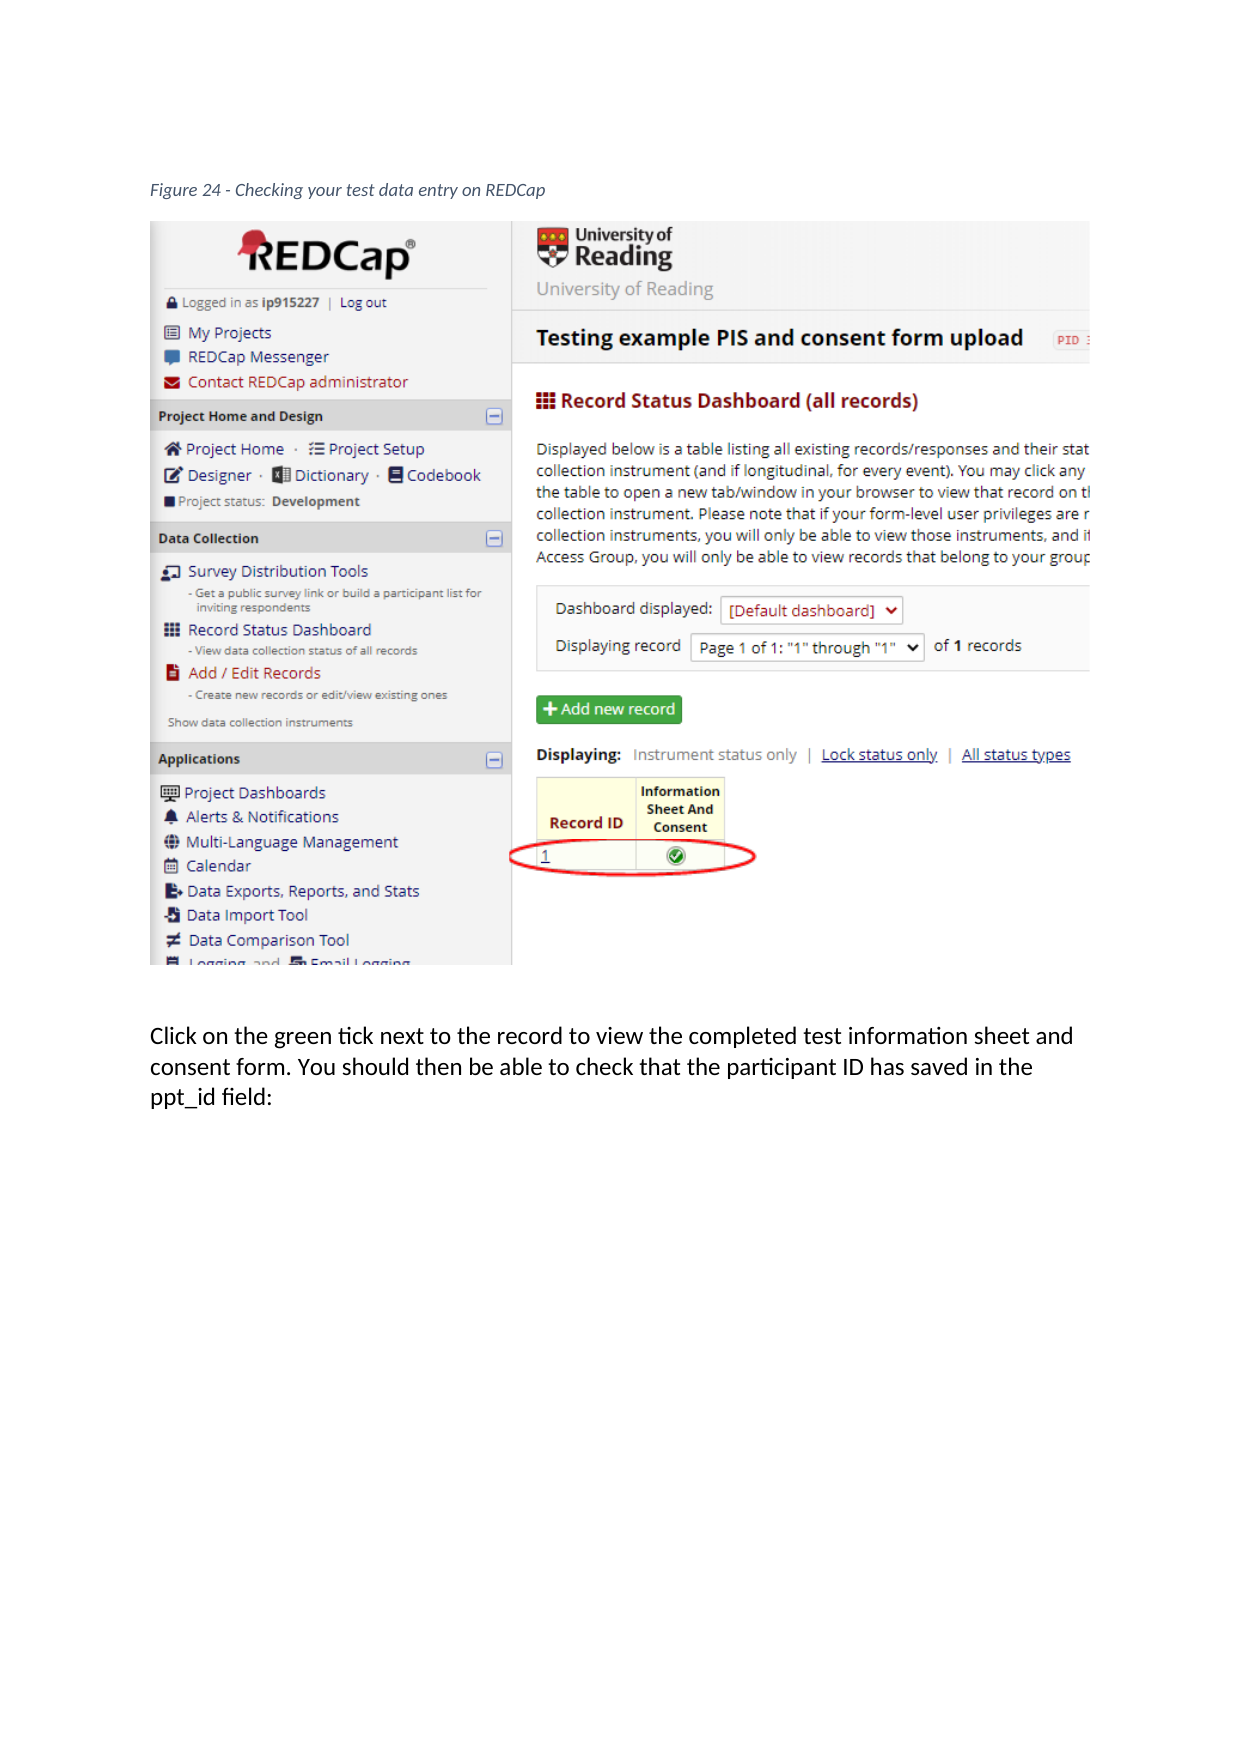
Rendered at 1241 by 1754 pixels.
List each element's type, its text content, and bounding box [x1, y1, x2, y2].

text Click on the green tick next to the record to view the completed test information sheet and consent form. You should then be able to check that the participant ID has saved in the ppt_id field: [150, 1020, 1090, 1112]
picture [150, 221, 1090, 965]
text Figure 24 - Checking your test data entry on REDCap [150, 178, 1090, 201]
